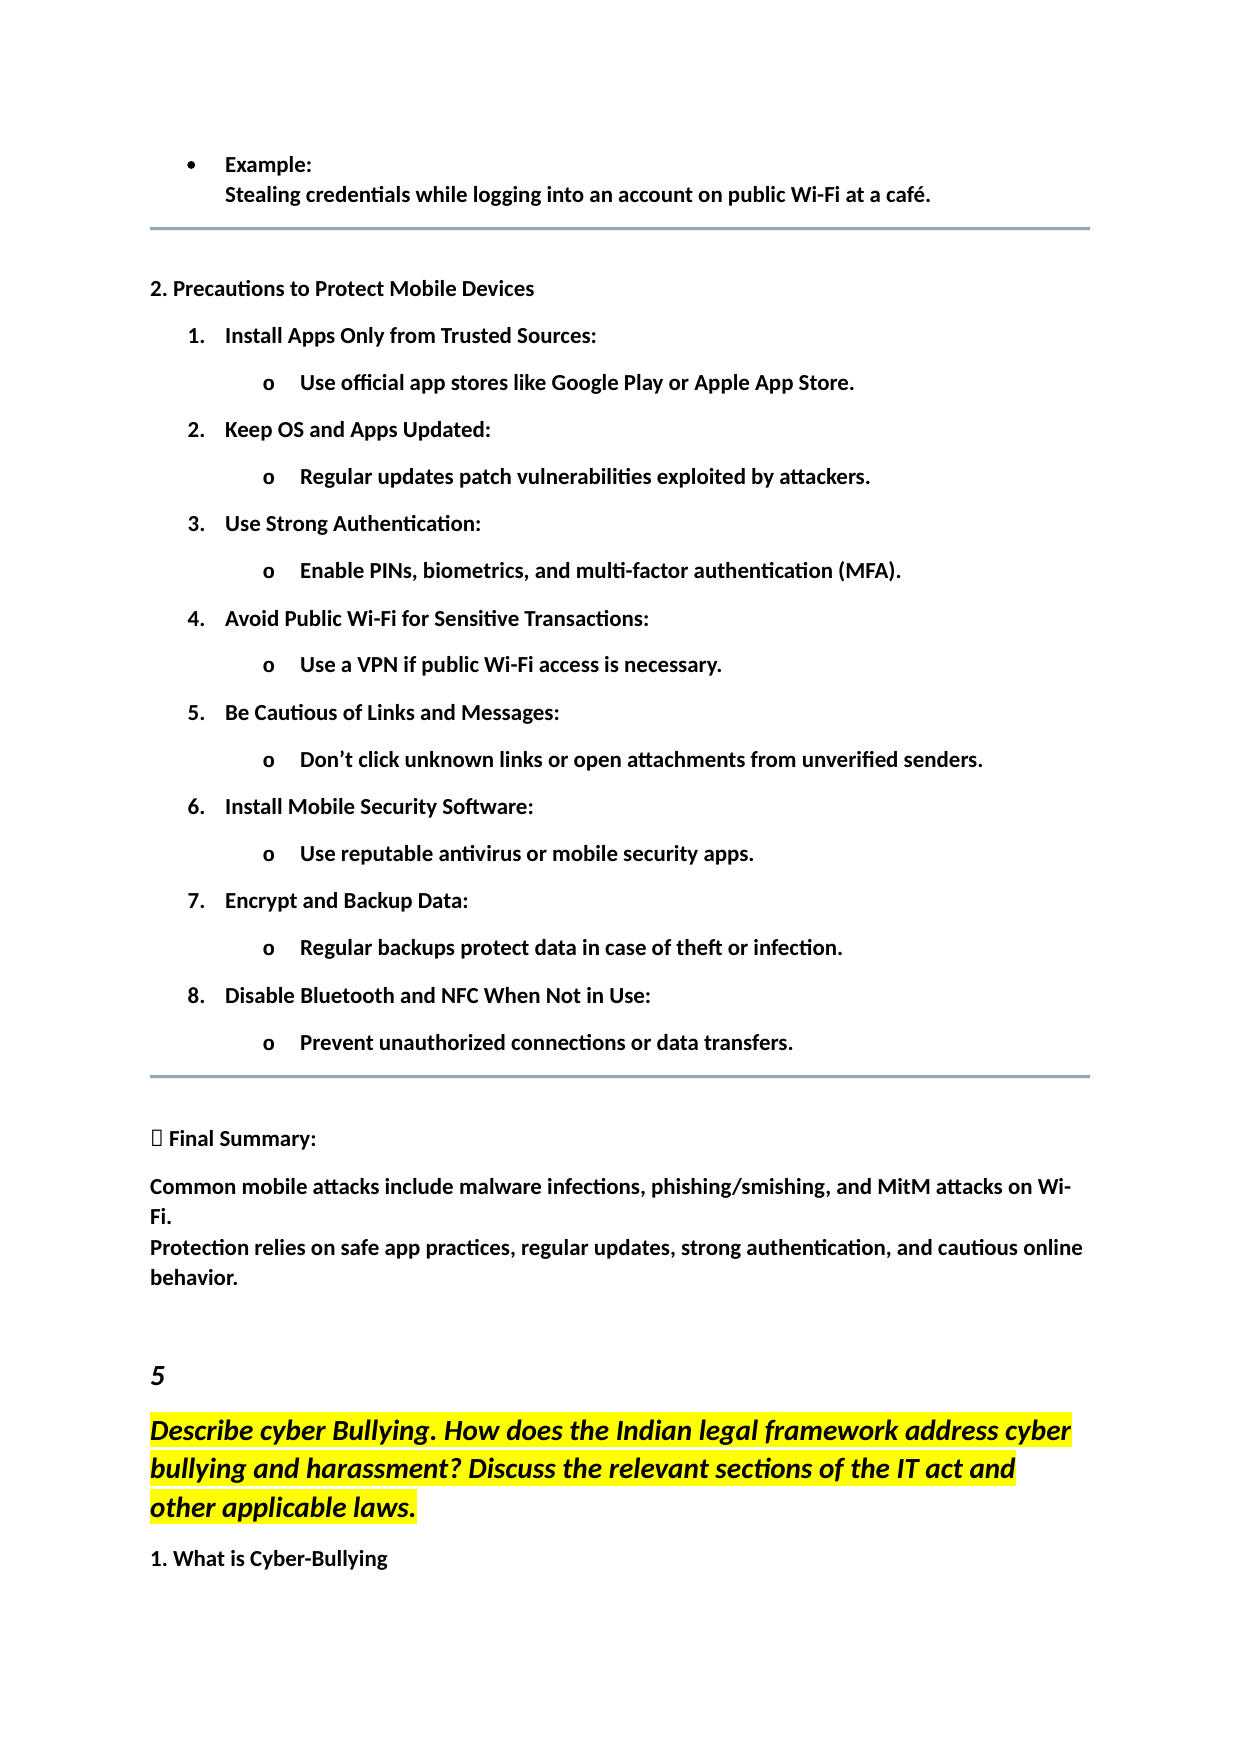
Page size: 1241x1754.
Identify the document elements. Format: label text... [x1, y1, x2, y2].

text 5 [150, 1357, 1090, 1392]
list Encrypt and Backup Data: [187, 886, 1090, 914]
list Install Apps Only from Trusted Sources: [187, 321, 1090, 349]
text 2. Precautions to Protect Mobile Devices [150, 274, 1090, 302]
list Use reputable antivirus or mobile security apps. [262, 839, 1090, 868]
text Common mobile attacks include malware infections, phishing/smishing, and MitM attacks on Wi-Fi. Protection relies on safe app practices, regular updates, strong authentication, and cautious online behavior. [150, 1172, 1090, 1291]
list Disable Bluetooth and NFC When Not in Use: [187, 981, 1090, 1009]
list Install Mobile Security Software: [187, 792, 1090, 820]
list Avoid Public Wi-Fi for Sensitive Transactions: [187, 604, 1090, 632]
list Use official app stores like Google Play or Apple App Store. [262, 368, 1090, 396]
list Use Strong Authentication: [187, 509, 1090, 537]
text 1. What is Cyber-Bullying [150, 1544, 1090, 1572]
list Use a VPN if public Wi-Fi access is necessary. [262, 651, 1090, 679]
list Example: Stealing credentials while logging into an account on public Wi-Fi at a café. [187, 150, 1090, 208]
list Keep OS and Apps Updated: [187, 415, 1090, 443]
list Regular backups protect data in case of theft or infection. [262, 933, 1090, 962]
text ✅ Final Summary: [150, 1122, 1090, 1153]
list Be Cautious of Links and Messages: [187, 698, 1090, 726]
text Describe cyber Bullying. How does the Indian legal framework address cyber bullying and harassment? Discuss the relevant sections of the IT act and other applicable laws. [150, 1412, 1090, 1524]
list Regular updates patch vulnerabilities exploited by attackers. [262, 462, 1090, 491]
list Don’t click unknown links or open attachments from unverified senders. [262, 745, 1090, 773]
list Prevent unauthorized connections or data transfers. [262, 1028, 1090, 1056]
list Enable PINs, biometrics, and multi-factor authentication (MFA). [262, 556, 1090, 585]
